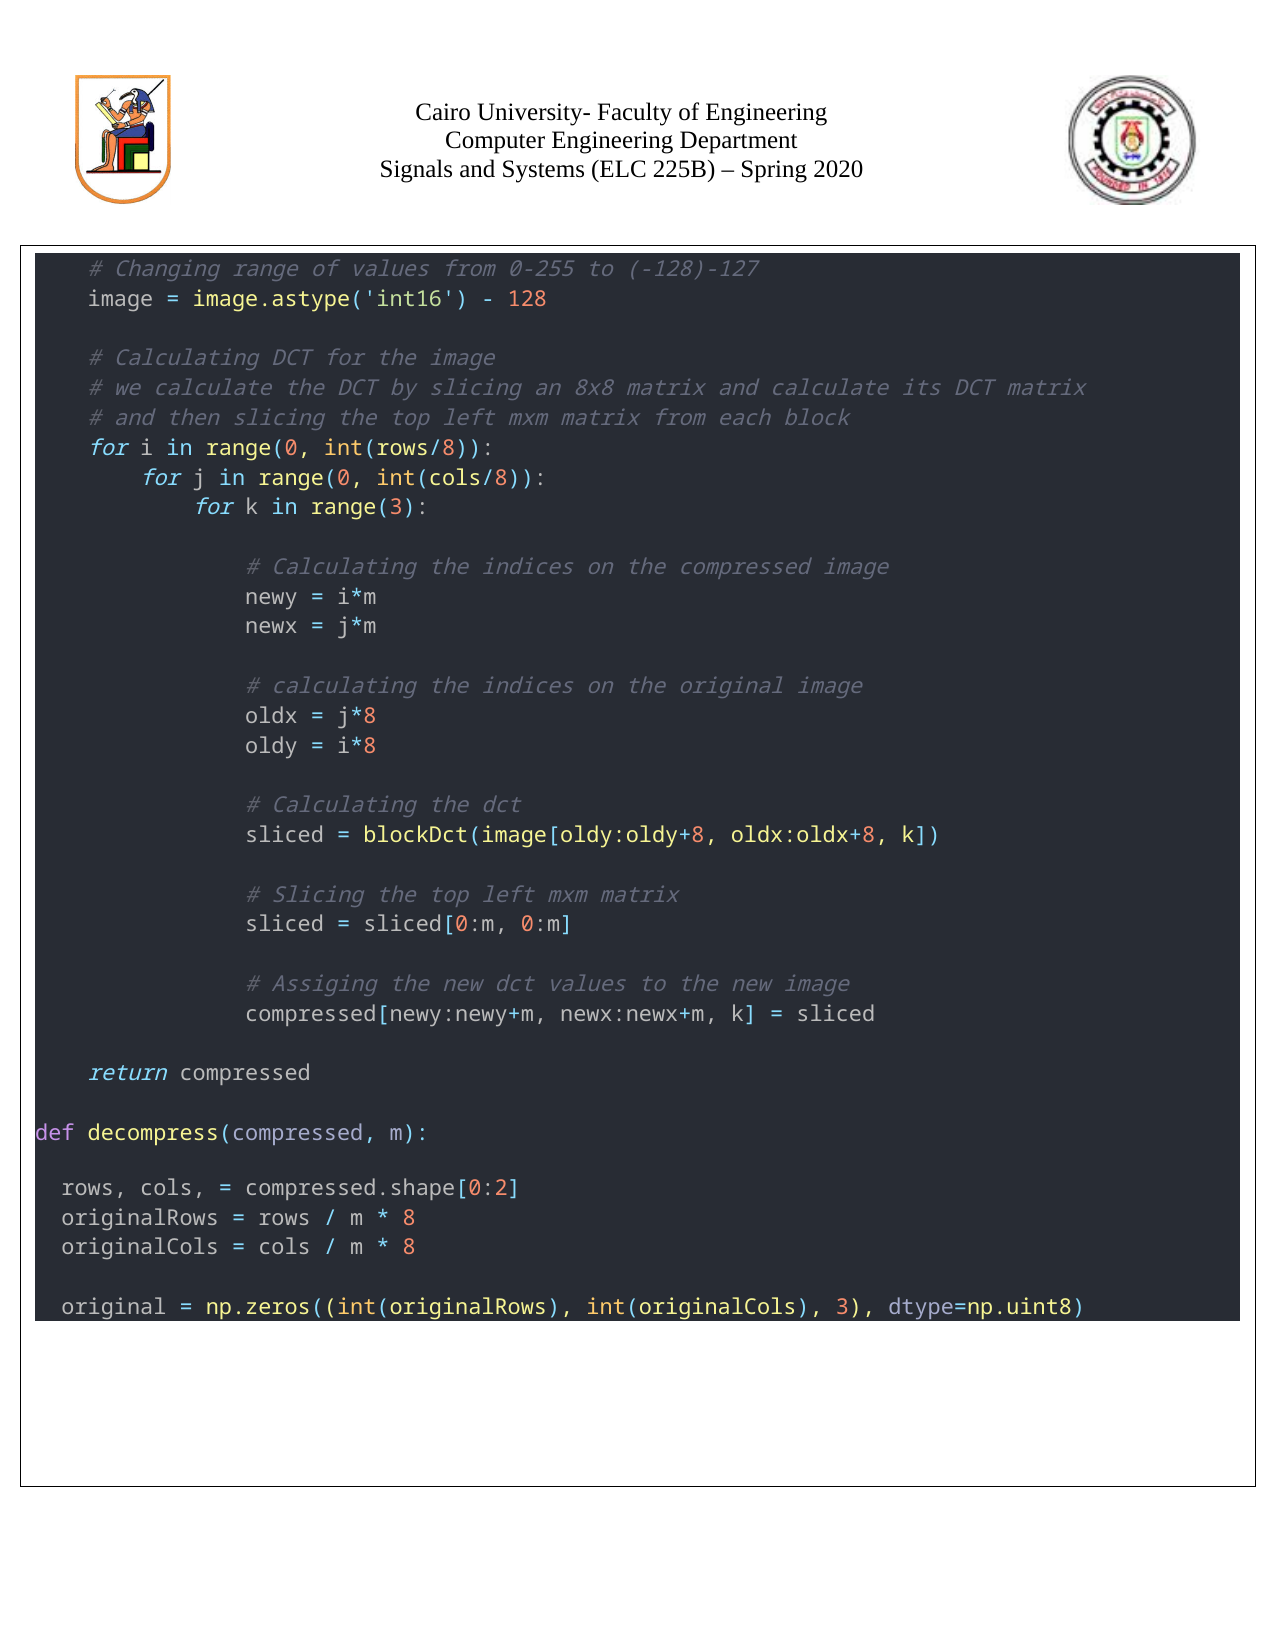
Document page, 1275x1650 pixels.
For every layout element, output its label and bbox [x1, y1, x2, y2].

picture [1064, 75, 1200, 205]
picture [75, 75, 171, 205]
